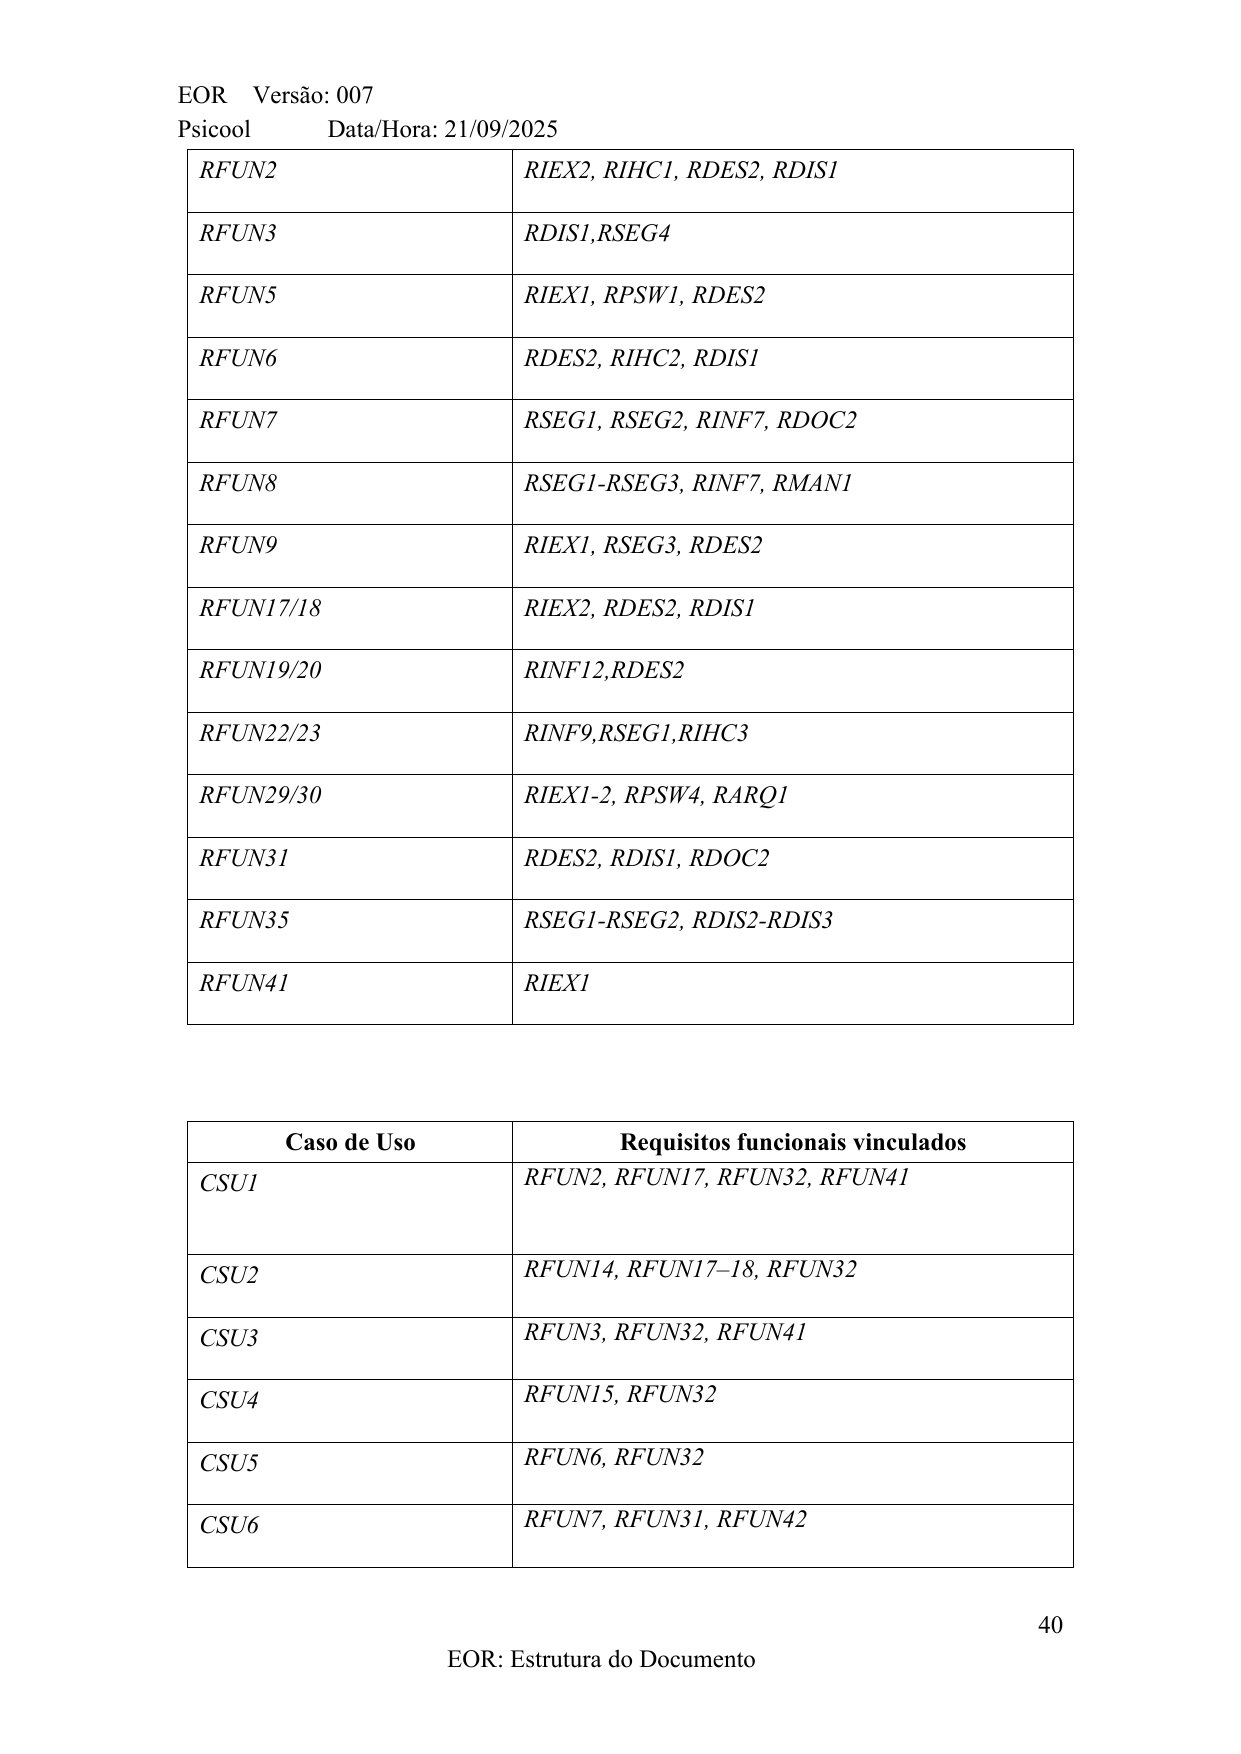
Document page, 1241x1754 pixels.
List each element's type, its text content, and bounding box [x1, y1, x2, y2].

table_header Caso de Uso [188, 1122, 512, 1162]
table_cell RFUN8 [188, 463, 512, 524]
table_cell RFUN19/20 [188, 650, 512, 712]
table_cell RFUN29/30 [188, 775, 512, 837]
table_cell RIEX1-2, RPSW4, RARQ1 [513, 775, 1073, 837]
table_cell RIEX1, RSEG3, RDES2 [513, 525, 1073, 587]
table_cell RFUN14, RFUN17–18, RFUN32 [513, 1255, 1073, 1317]
table_cell RFUN3 [188, 213, 512, 274]
table_cell RIEX1, RPSW1, RDES2 [513, 275, 1073, 337]
table_cell RDES2, RIHC2, RDIS1 [513, 338, 1073, 399]
table_cell RINF12,RDES2 [513, 650, 1073, 712]
table_cell RDIS1,RSEG4 [513, 213, 1073, 274]
table_cell RFUN6 [188, 338, 512, 399]
table_header Requisitos funcionais vinculados [513, 1122, 1073, 1162]
table_cell RFUN17/18 [188, 588, 512, 649]
table_cell RFUN9 [188, 525, 512, 587]
table_cell CSU2 [188, 1255, 512, 1317]
table_cell RDES2, RDIS1, RDOC2 [513, 838, 1073, 899]
table_cell RFUN7, RFUN31, RFUN42 [513, 1505, 1073, 1567]
table_cell CSU1 [188, 1163, 512, 1254]
table_cell RFUN6, RFUN32 [513, 1443, 1073, 1504]
table_cell RSEG1-RSEG3, RINF7, RMAN1 [513, 463, 1073, 524]
table_cell RFUN22/23 [188, 713, 512, 774]
table_cell RIEX2, RDES2, RDIS1 [513, 588, 1073, 649]
table_cell RFUN41 [188, 963, 512, 1024]
table_cell CSU4 [188, 1380, 512, 1442]
table_cell RFUN31 [188, 838, 512, 899]
table_cell RFUN35 [188, 900, 512, 962]
table_cell CSU6 [188, 1505, 512, 1567]
table_cell RFUN7 [188, 400, 512, 462]
table_cell RINF9,RSEG1,RIHC3 [513, 713, 1073, 774]
table_cell RIEX2, RIHC1, RDES2, RDIS1 [513, 150, 1073, 212]
table_cell RSEG1-RSEG2, RDIS2-RDIS3 [513, 900, 1073, 962]
table_cell CSU3 [188, 1318, 512, 1379]
table_cell CSU5 [188, 1443, 512, 1504]
table_cell RFUN2 [188, 150, 512, 212]
table_cell RFUN2, RFUN17, RFUN32, RFUN41 [513, 1163, 1073, 1254]
table_cell RFUN15, RFUN32 [513, 1380, 1073, 1442]
table_cell RFUN5 [188, 275, 512, 337]
table_cell RIEX1 [513, 963, 1073, 1024]
table_cell RSEG1, RSEG2, RINF7, RDOC2 [513, 400, 1073, 462]
table_cell RFUN3, RFUN32, RFUN41 [513, 1318, 1073, 1379]
